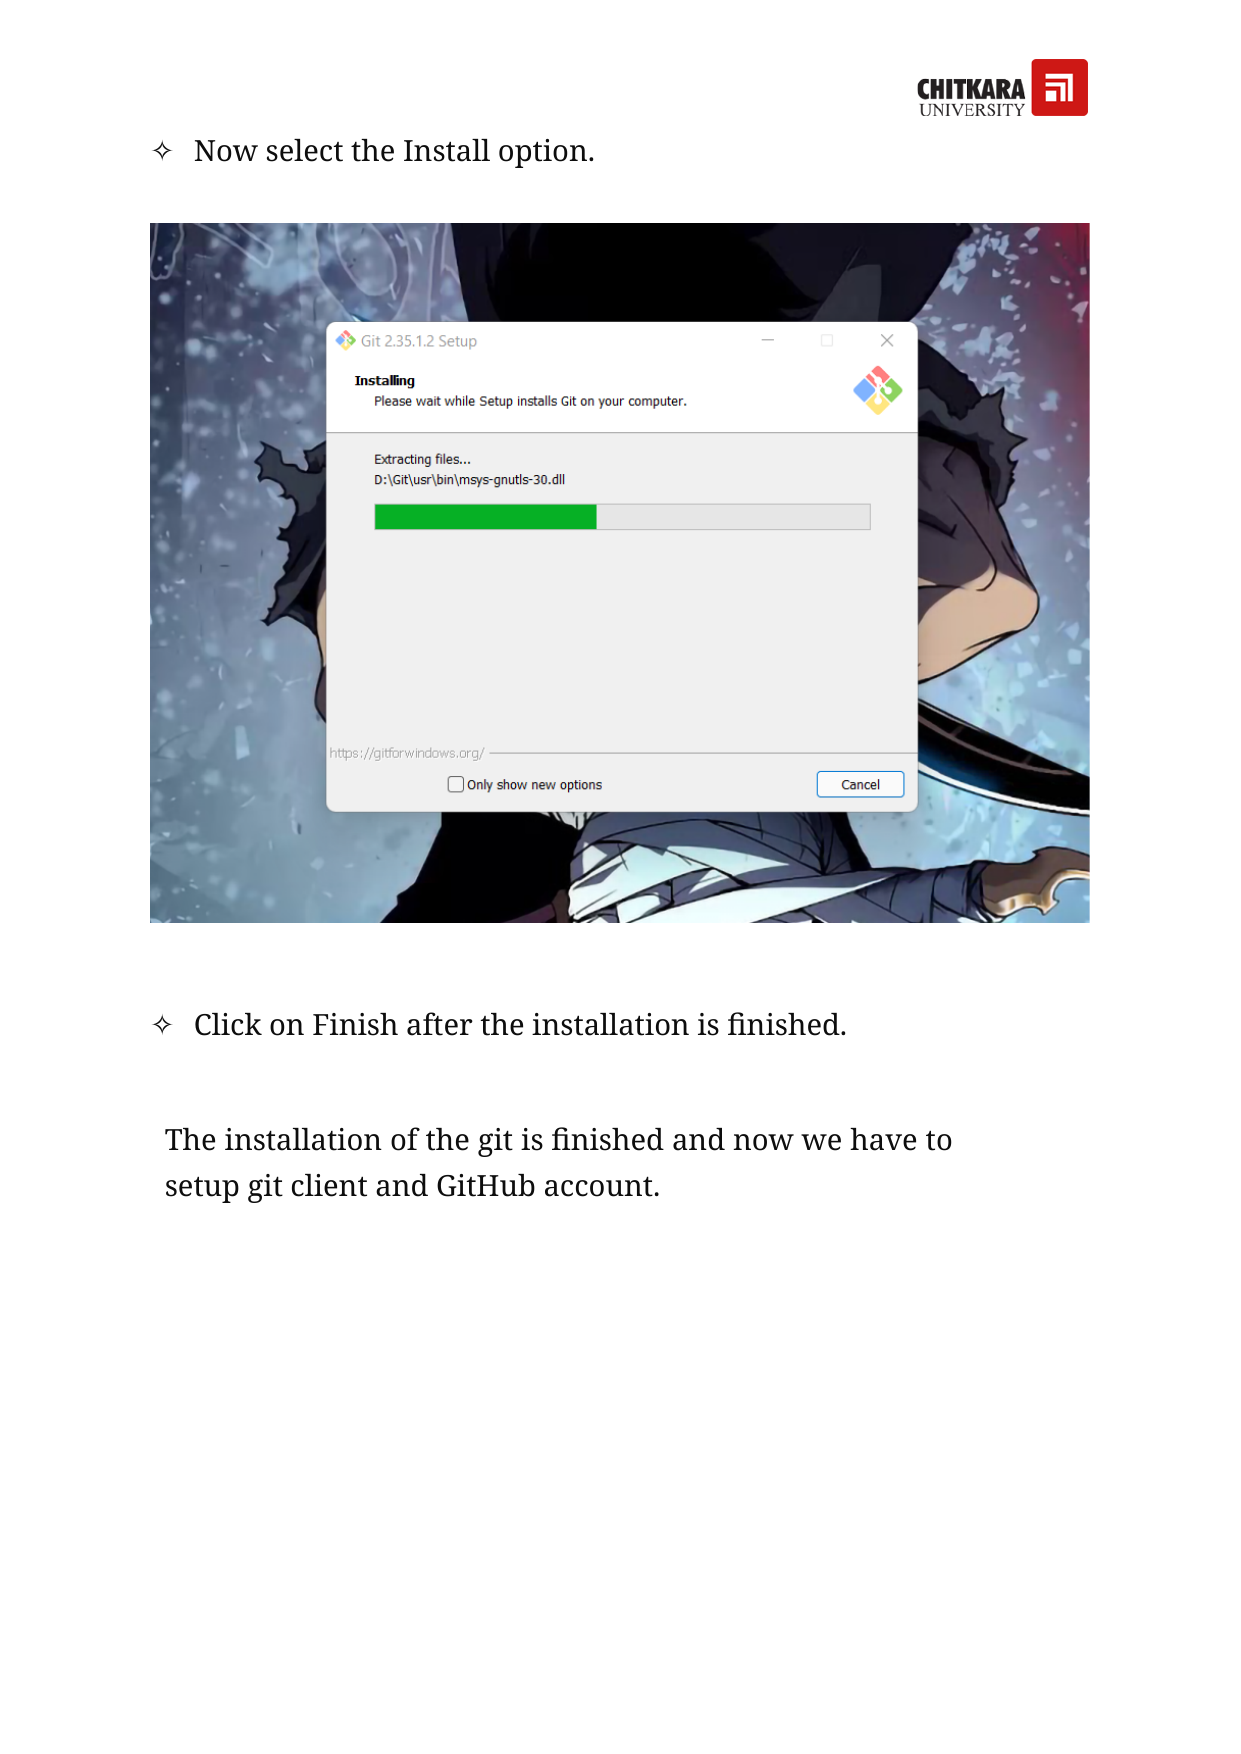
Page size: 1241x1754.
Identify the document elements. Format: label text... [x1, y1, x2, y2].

picture [917, 59, 1091, 119]
list Click on Finish after the installation is finished. [150, 992, 1090, 1052]
list Now select the Install option. [150, 118, 1090, 178]
picture [150, 223, 1090, 923]
text The installation of the git is finished and now we have to setup git client and GitHub account. [164, 1119, 954, 1205]
